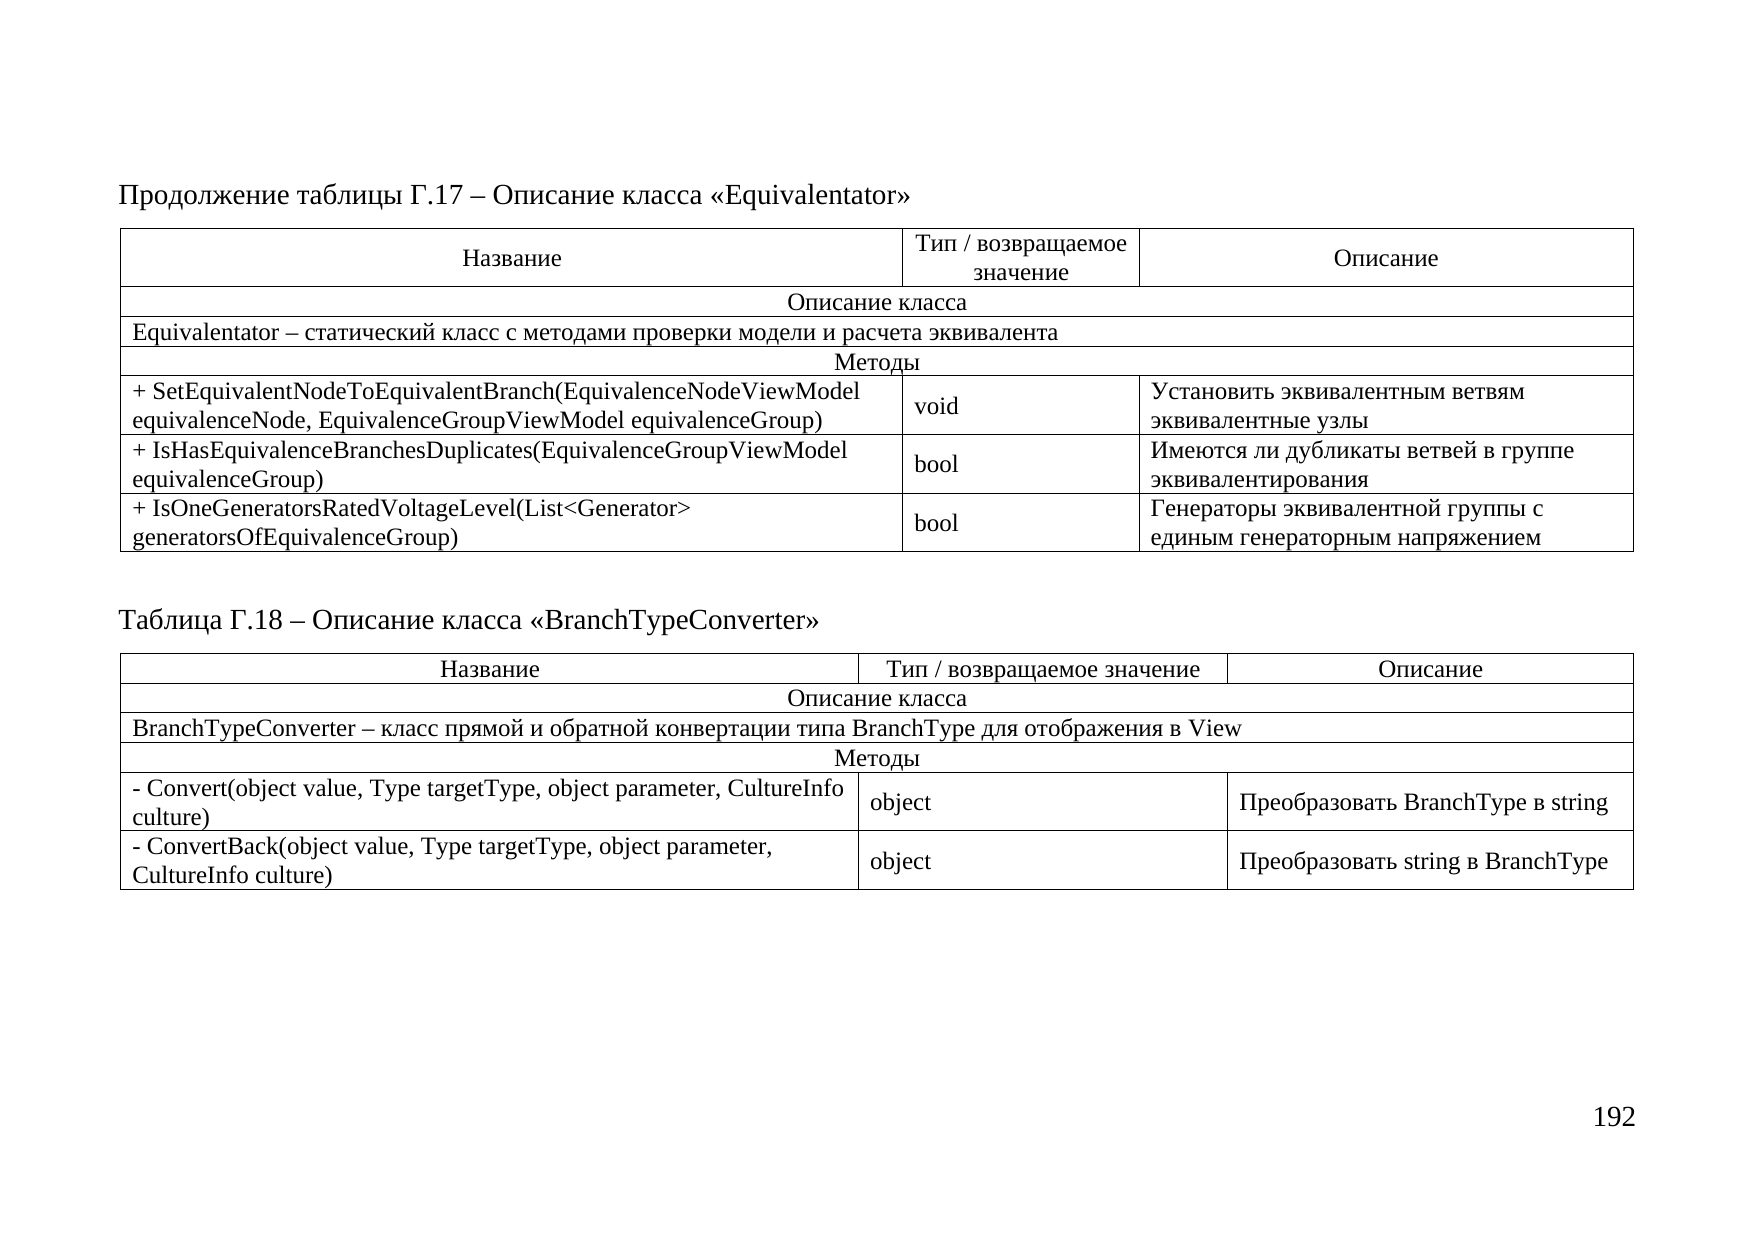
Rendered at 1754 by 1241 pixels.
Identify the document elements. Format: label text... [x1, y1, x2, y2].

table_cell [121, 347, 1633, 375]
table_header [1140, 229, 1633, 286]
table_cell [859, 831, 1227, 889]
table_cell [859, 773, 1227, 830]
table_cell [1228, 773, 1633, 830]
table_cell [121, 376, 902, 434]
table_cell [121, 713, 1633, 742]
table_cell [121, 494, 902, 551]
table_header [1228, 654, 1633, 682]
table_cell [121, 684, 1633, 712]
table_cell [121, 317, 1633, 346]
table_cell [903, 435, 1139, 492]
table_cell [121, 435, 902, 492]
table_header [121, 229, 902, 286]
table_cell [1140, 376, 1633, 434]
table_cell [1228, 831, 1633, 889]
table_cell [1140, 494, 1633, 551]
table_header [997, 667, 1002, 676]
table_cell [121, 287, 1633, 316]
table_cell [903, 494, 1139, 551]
text Таблица Г.18 – Описание класса «BranchTypeConverter» [118, 602, 1636, 636]
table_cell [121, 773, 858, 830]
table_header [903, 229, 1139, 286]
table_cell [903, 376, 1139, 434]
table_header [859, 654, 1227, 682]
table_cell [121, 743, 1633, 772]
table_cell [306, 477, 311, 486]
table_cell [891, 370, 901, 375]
text Продолжение таблицы Г.17 – Описание класса «Equivalentator» [118, 177, 1636, 211]
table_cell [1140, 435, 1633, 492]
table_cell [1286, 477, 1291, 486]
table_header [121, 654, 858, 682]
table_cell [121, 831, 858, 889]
